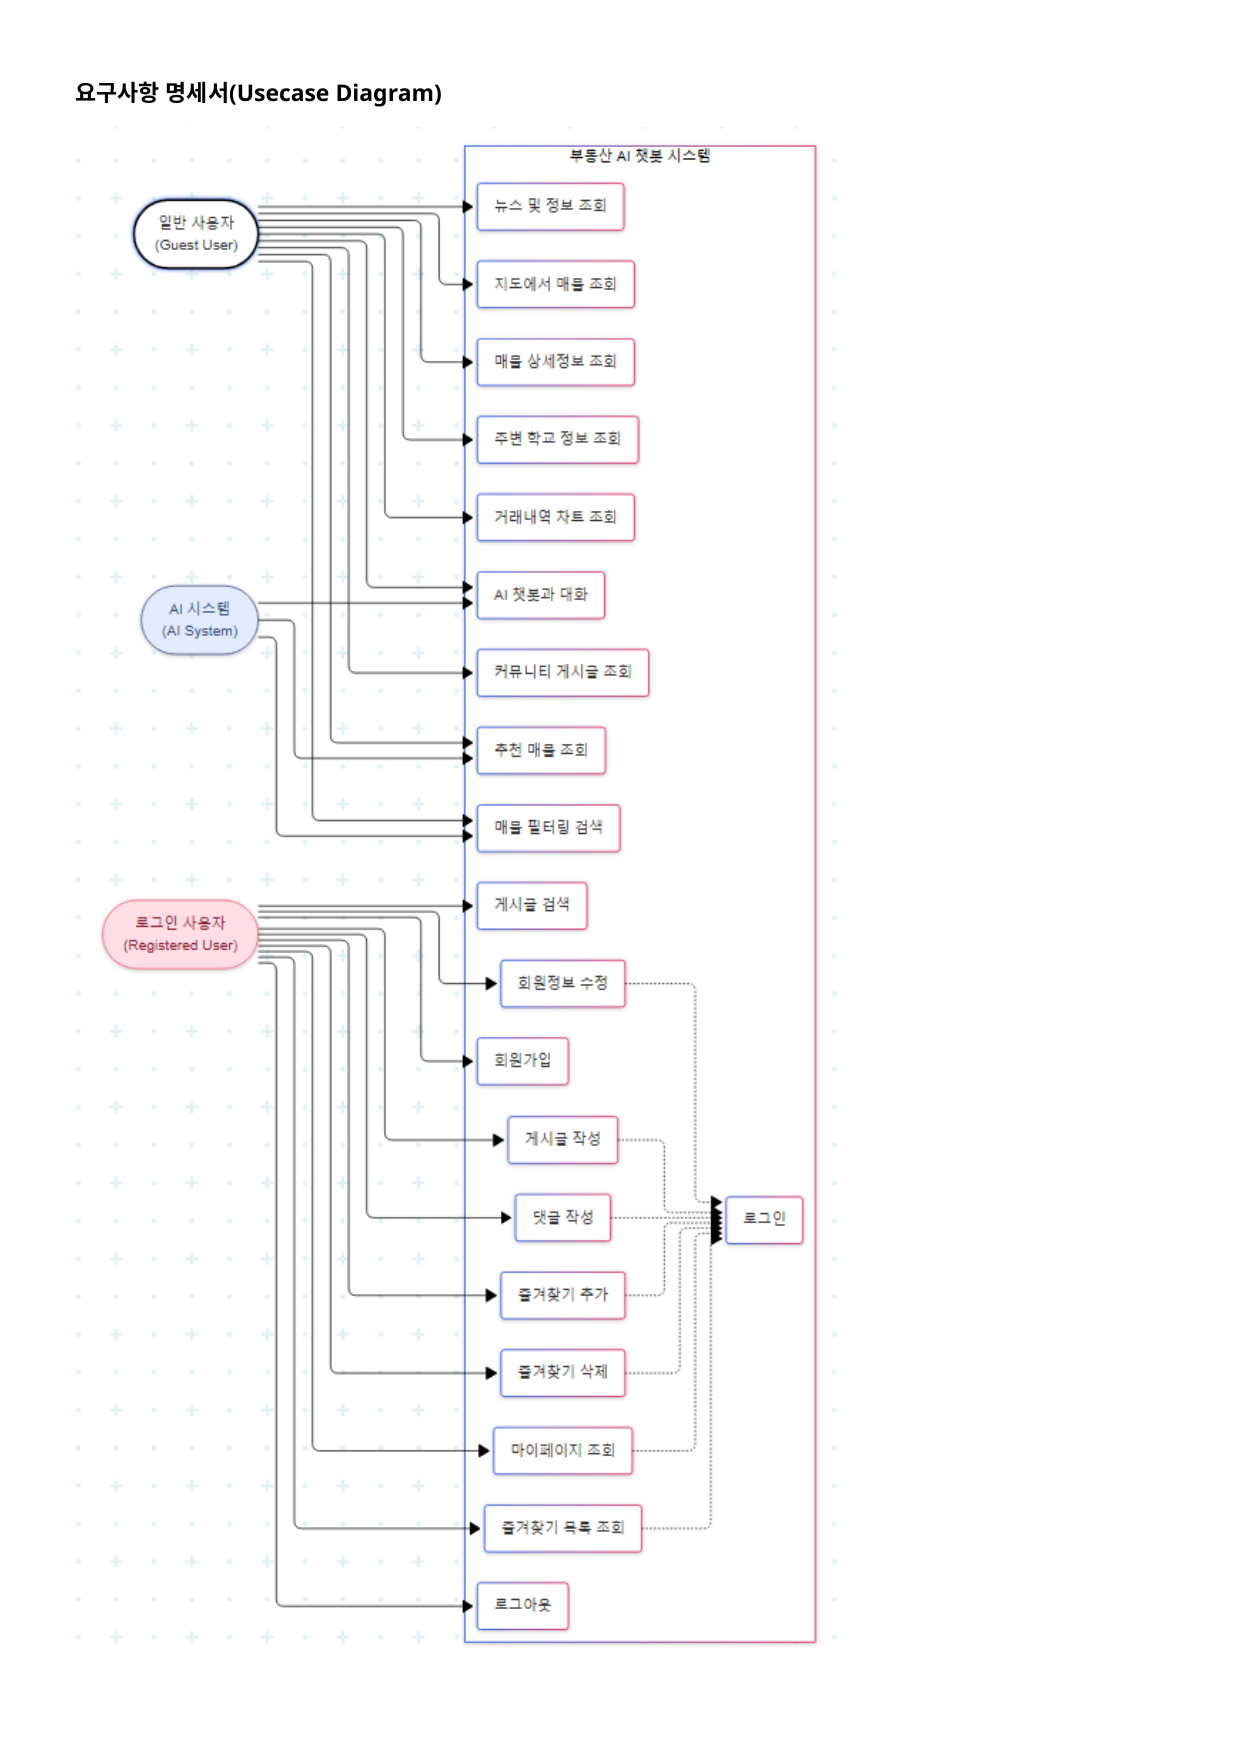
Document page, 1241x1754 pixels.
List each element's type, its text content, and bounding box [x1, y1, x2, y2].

picture [75, 127, 858, 1659]
text 요구사항 명세서(Usecase Diagram) [75, 75, 1165, 108]
